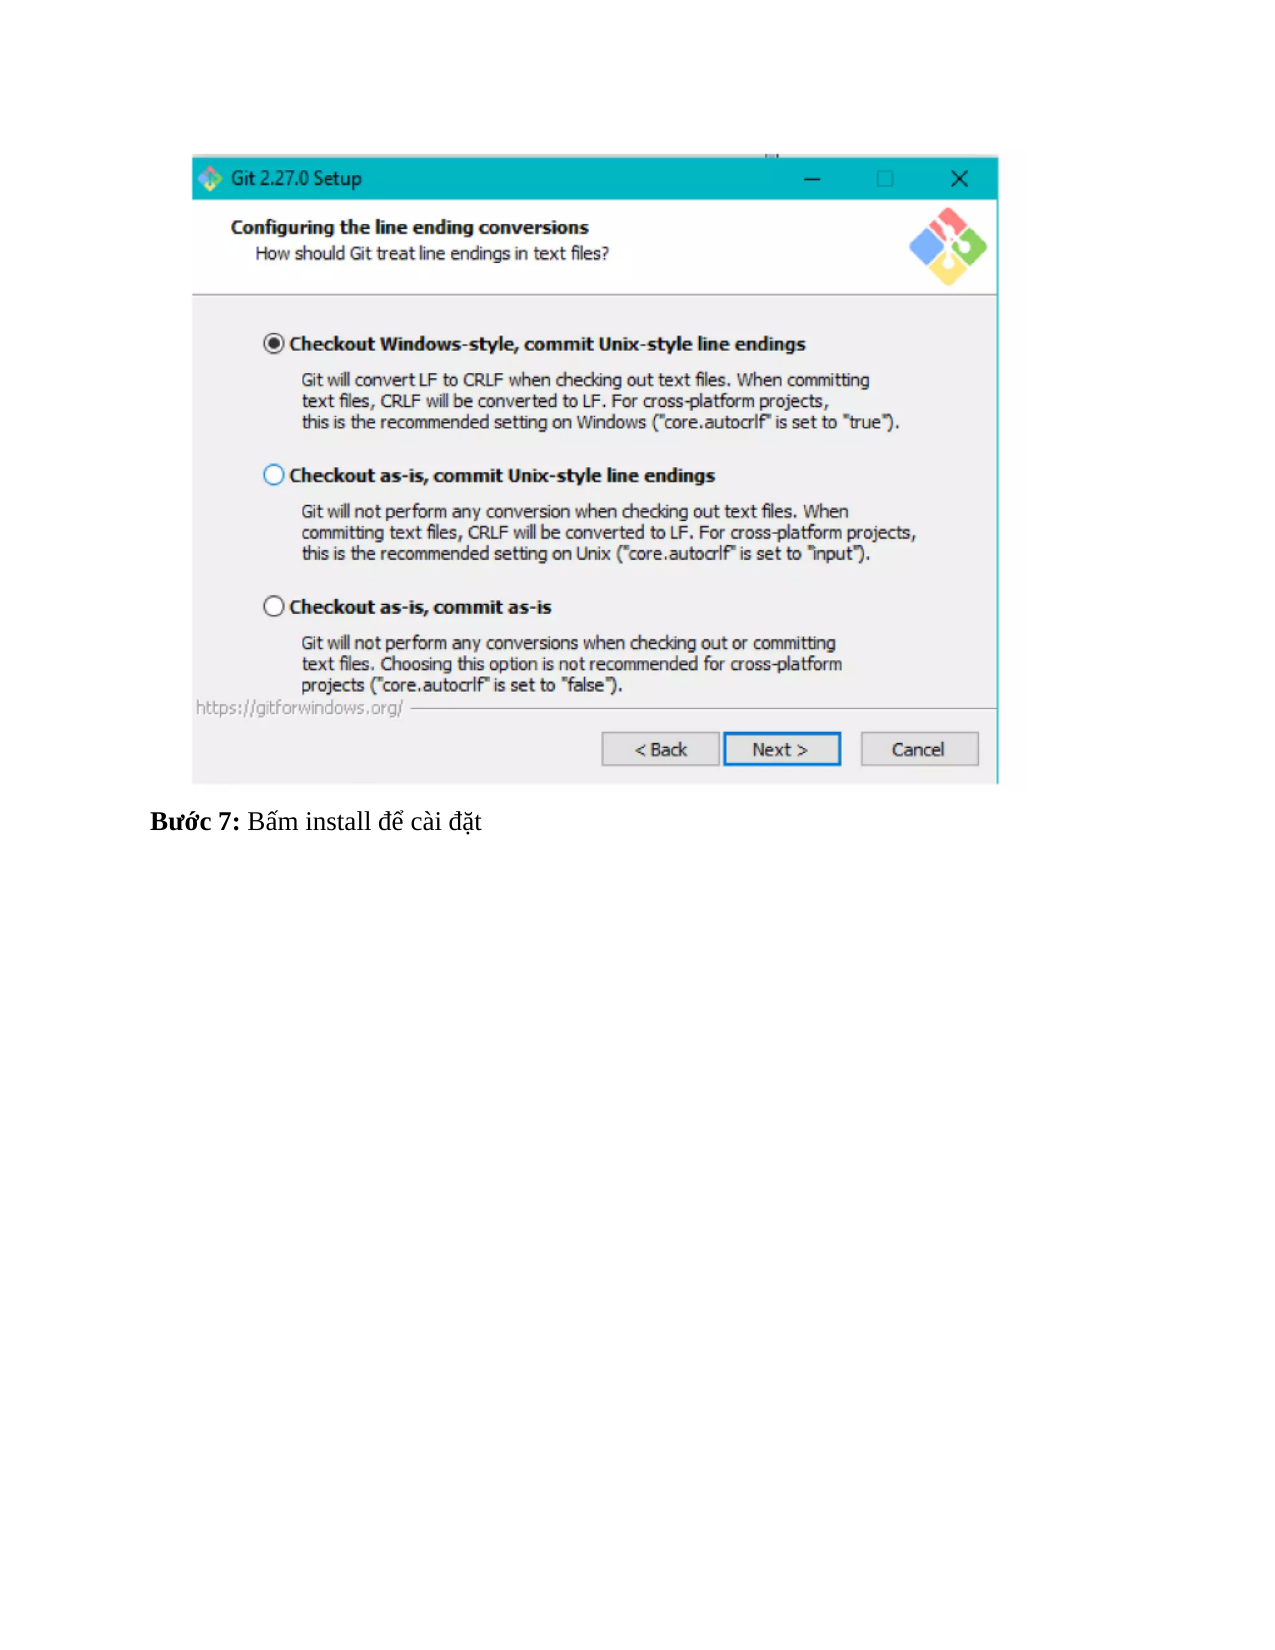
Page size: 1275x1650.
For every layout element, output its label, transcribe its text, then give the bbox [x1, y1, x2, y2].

text Bước 7: Bấm install để cài đặt [150, 805, 1125, 836]
picture [150, 150, 1028, 792]
